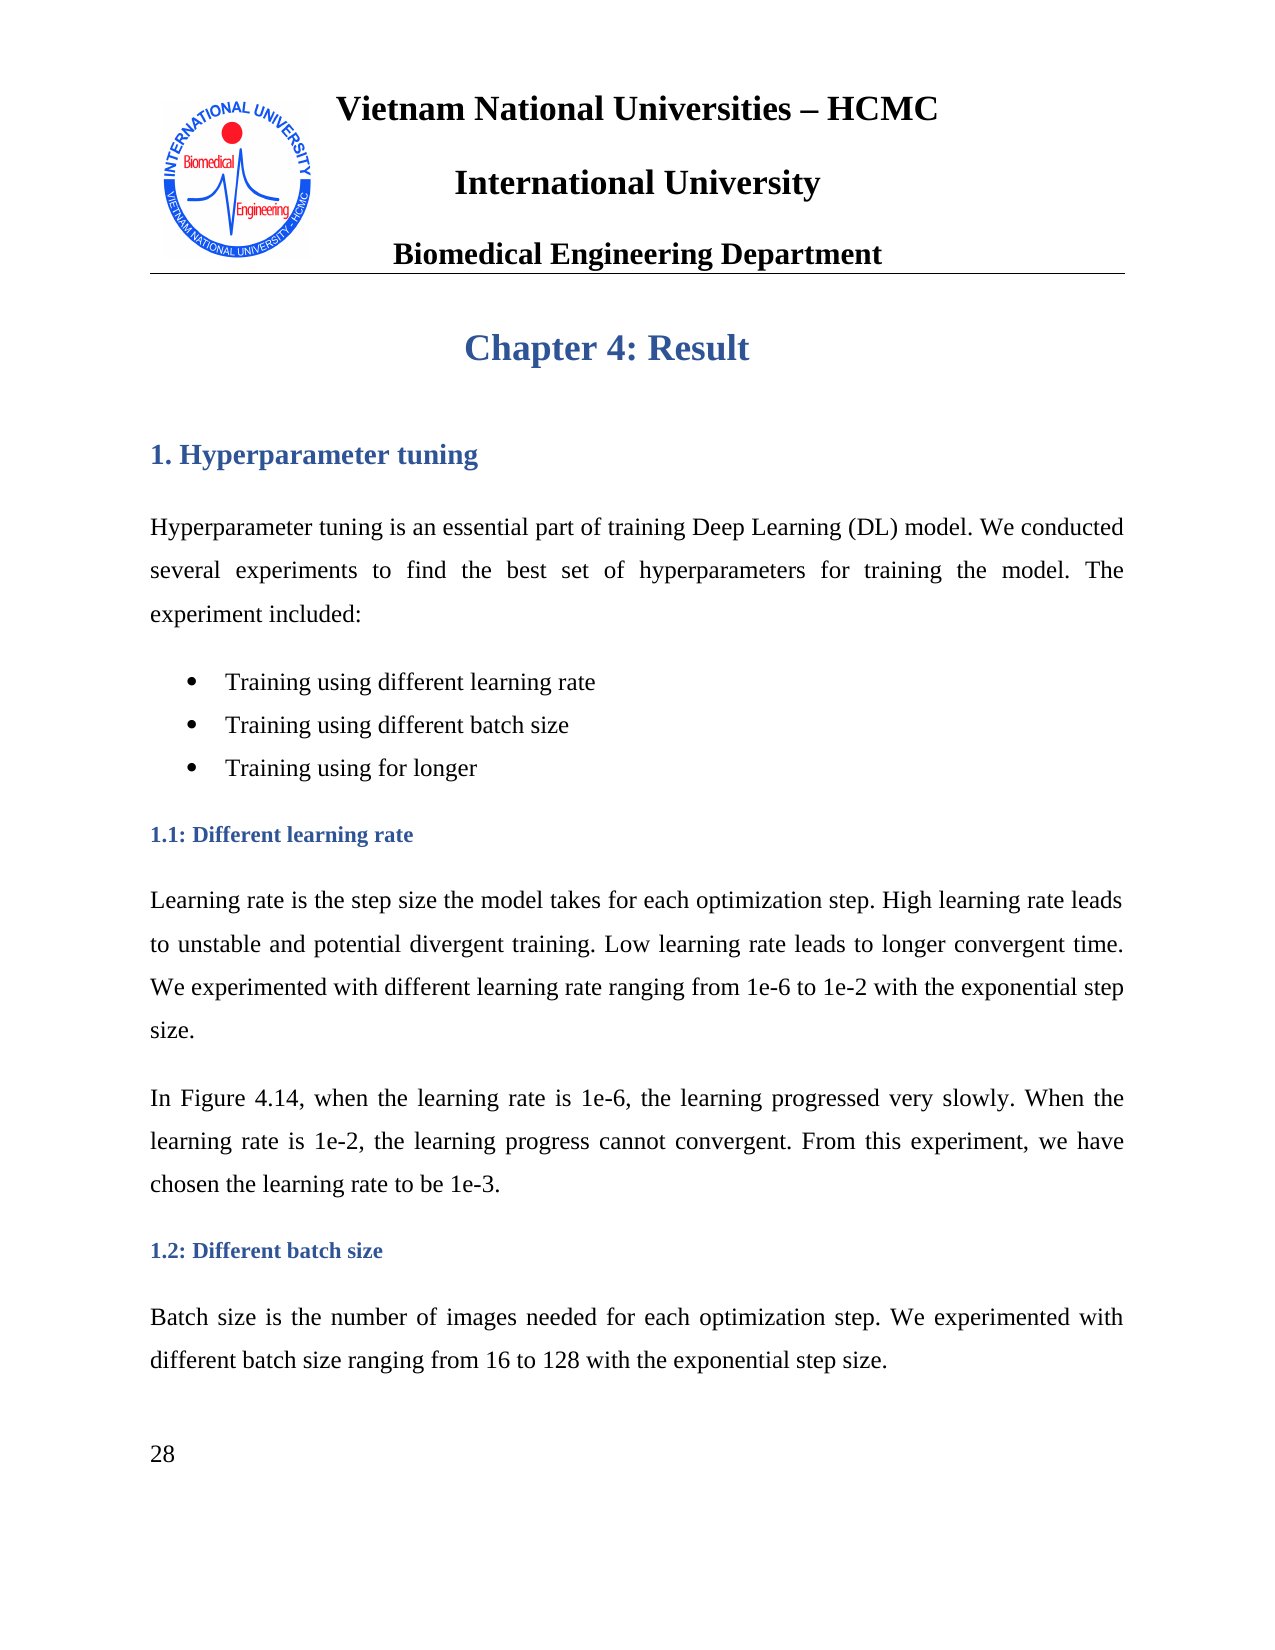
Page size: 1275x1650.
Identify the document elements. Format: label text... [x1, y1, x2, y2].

subtitle Hyperparameter tuning [150, 437, 1125, 471]
subtitle Different batch size [150, 1237, 1125, 1264]
list Training using different batch size [187, 710, 1125, 739]
list Training using different learning rate [187, 667, 1125, 696]
list Training using for longer [187, 753, 1125, 782]
subtitle Result [150, 326, 1125, 369]
picture [163, 101, 311, 258]
text Learning rate is the step size the model takes for each optimization step. High learning rate leads to unstable and potential divergent training. Low learning rate leads to longer convergent time. We experimented with different learning rate ranging from 1e-6 to 1e-2 with the exponential step size. [150, 886, 1125, 1044]
subtitle Different learning rate [150, 821, 1125, 847]
text Hyperparameter tuning is an essential part of training Deep Learning (DL) model. We conducted several experiments to find the best set of hyperparameters for training the model. The experiment included: [150, 512, 1125, 627]
text Batch size is the number of images needed for each optimization step. We experimented with different batch size ranging from 16 to 128 with the exponential step size. [150, 1302, 1125, 1374]
